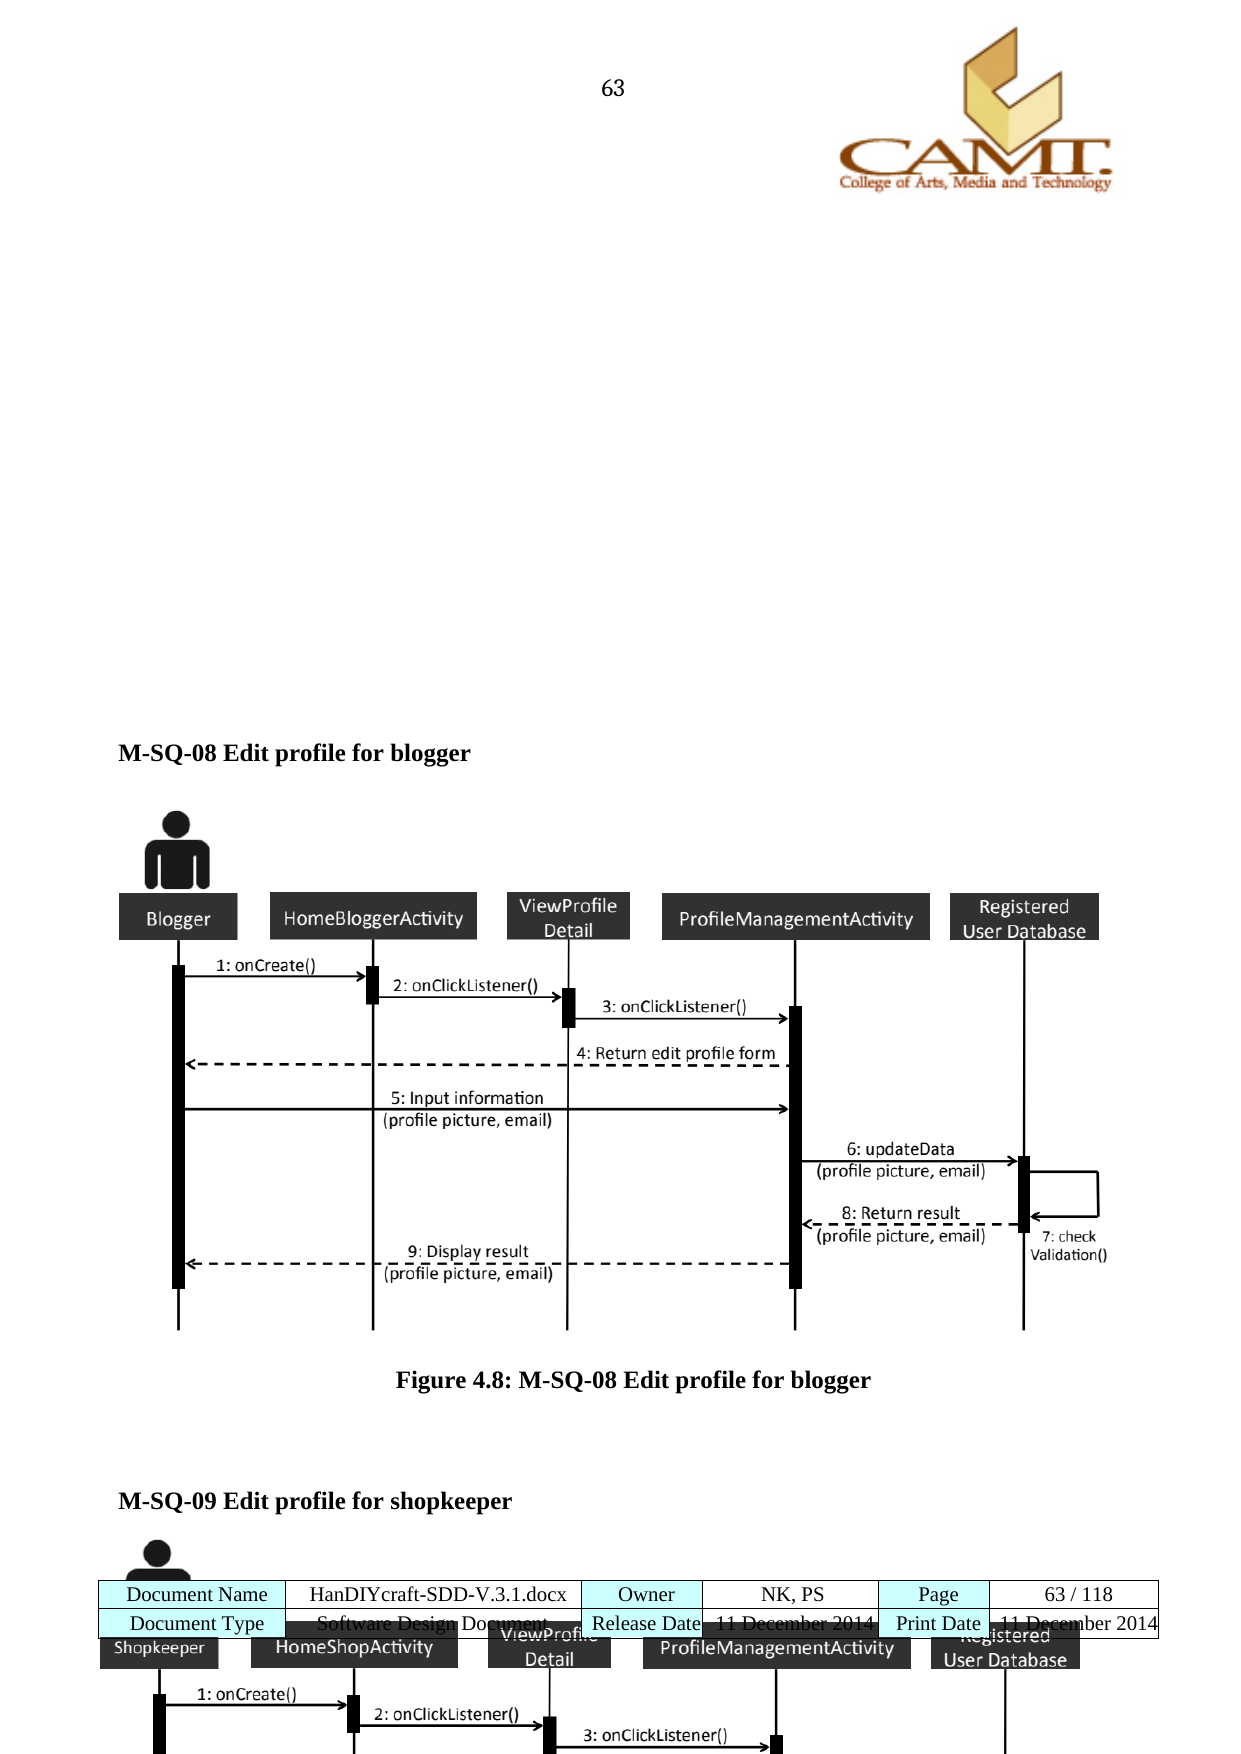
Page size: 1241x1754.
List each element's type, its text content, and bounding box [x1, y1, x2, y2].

text M-SQ-09 Edit profile for shopkeeper [118, 1486, 1108, 1514]
picture [755, 18, 1221, 207]
text M-SQ-08 Edit profile for blogger [118, 738, 1108, 767]
